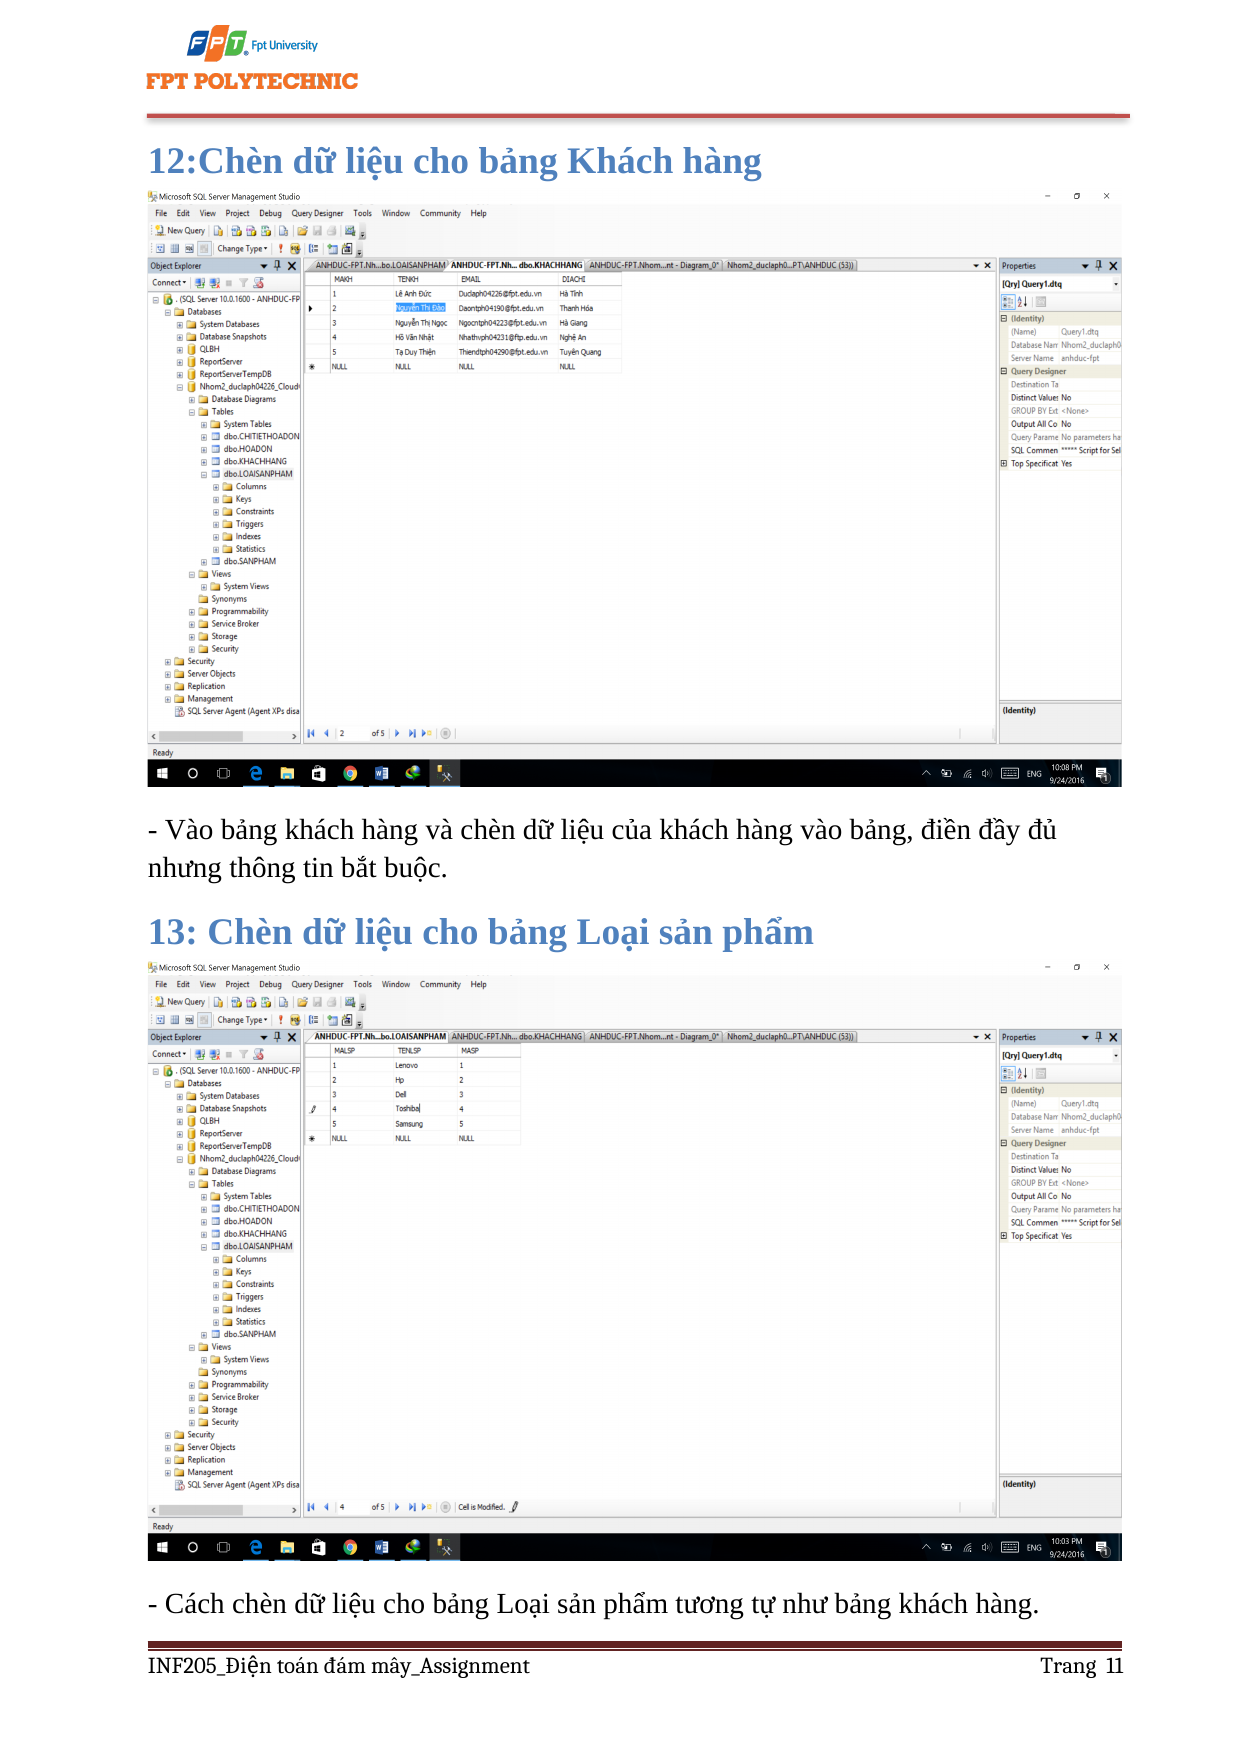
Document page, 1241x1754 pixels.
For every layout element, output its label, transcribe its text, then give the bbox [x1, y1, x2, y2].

picture [146, 25, 358, 89]
subtitle 13: Chèn dữ liệu cho bảng Loại sản phẩm [148, 910, 1122, 953]
text - Cách chèn dữ liệu cho bảng Loại sản phẩm tương tự như bảng khách hàng. [148, 1586, 1122, 1619]
subtitle 12:Chèn dữ liệu cho bảng Khách hàng [148, 139, 1122, 182]
picture [147, 959, 1122, 1561]
text - Vào bảng khách hàng và chèn dữ liệu của khách hàng vào bảng, điền đầy đủ nhưng thông tin bắt buộc. [148, 812, 1122, 884]
picture [147, 188, 1122, 787]
